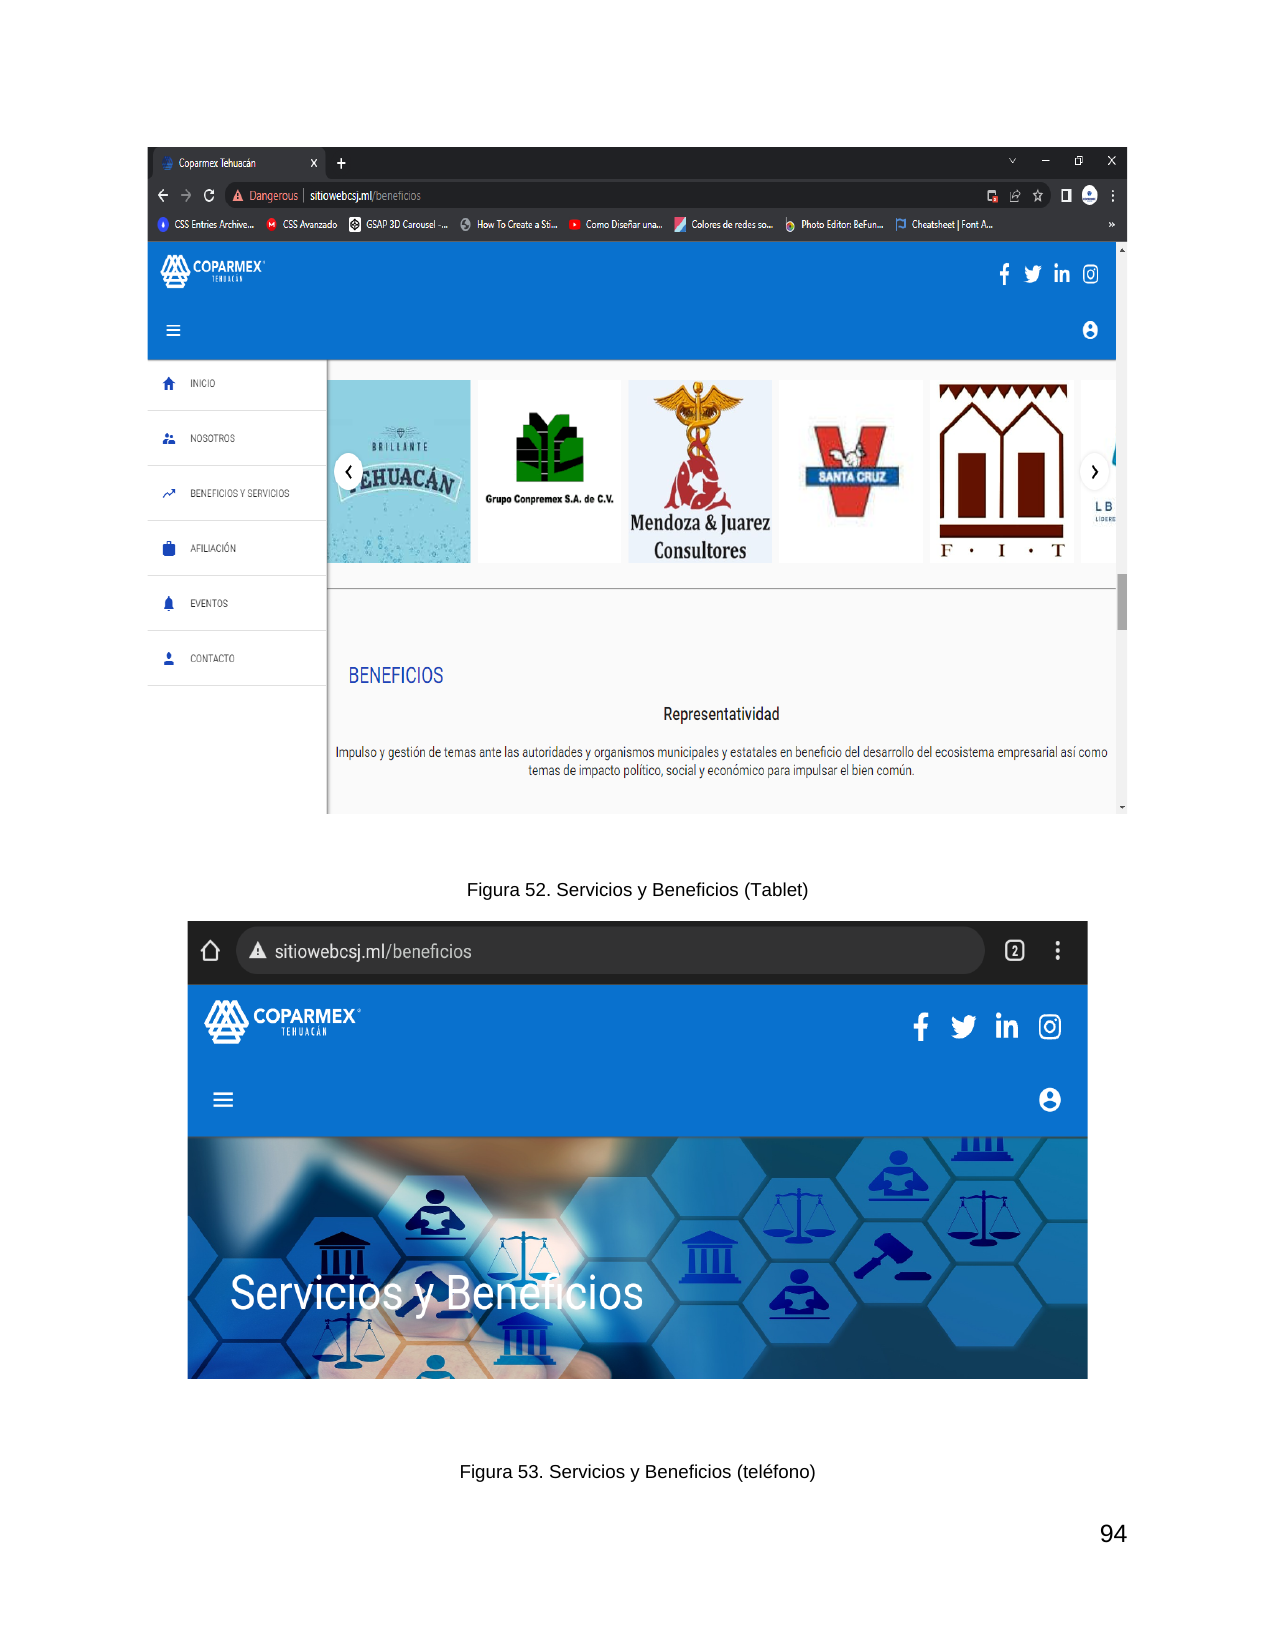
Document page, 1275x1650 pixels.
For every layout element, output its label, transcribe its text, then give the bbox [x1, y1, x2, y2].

picture [187, 921, 1088, 1379]
picture [147, 147, 1128, 814]
text Figura 53. Servicios y Beneficios (teléfono) [148, 1461, 1127, 1483]
text Figura 52. Servicios y Beneficios (Tablet) [148, 878, 1127, 900]
